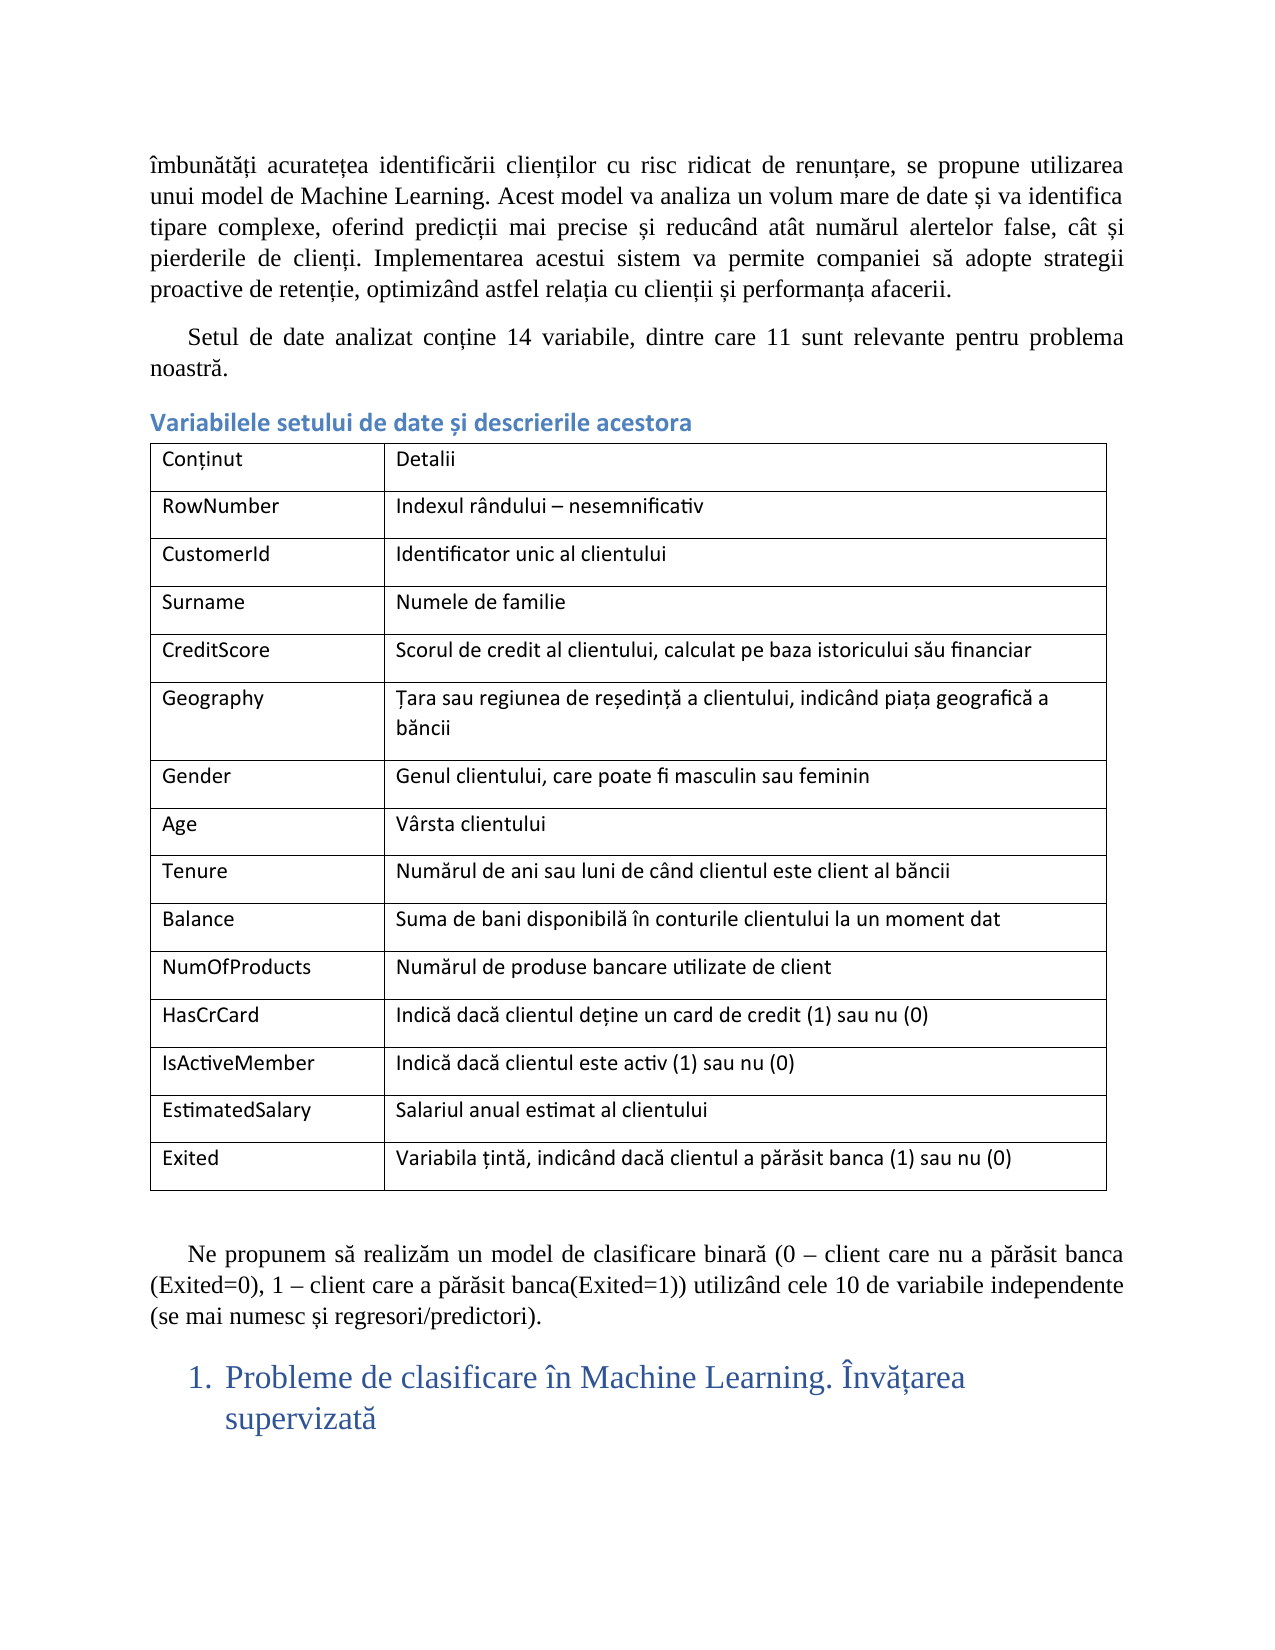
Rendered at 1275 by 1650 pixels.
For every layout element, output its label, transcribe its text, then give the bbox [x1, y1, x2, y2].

table_cell Indexul rândului – nesemnificativ [385, 492, 1106, 538]
table_cell Identificator unic al clientului [385, 539, 1106, 586]
table_cell CreditScore [151, 635, 384, 682]
table_cell Age [151, 809, 384, 855]
table_cell Indică dacă clientul este activ (1) sau nu (0) [385, 1048, 1106, 1094]
table_cell CustomerId [151, 539, 384, 586]
table_cell Vârsta clientului [385, 809, 1106, 855]
table_cell RowNumber [151, 492, 384, 538]
subtitle Probleme de clasificare în Machine Learning. Învățarea supervizată [187, 1357, 1125, 1437]
table_header Detalii [385, 444, 1106, 491]
table_cell Surname [151, 587, 384, 634]
table_cell Genul clientului, care poate fi masculin sau feminin [385, 761, 1106, 808]
table_cell Indică dacă clientul deține un card de credit (1) sau nu (0) [385, 1000, 1106, 1047]
table_cell Salariul anual estimat al clientului [385, 1096, 1106, 1142]
table_cell Numărul de produse bancare utilizate de client [385, 952, 1106, 999]
table_cell Numele de familie [385, 587, 1106, 634]
table_cell EstimatedSalary [151, 1096, 384, 1142]
table_cell Balance [151, 904, 384, 951]
table_cell Suma de bani disponibilă în conturile clientului la un moment dat [385, 904, 1106, 951]
table_cell Exited [151, 1143, 384, 1190]
table_cell HasCrCard [151, 1000, 384, 1047]
table_cell NumOfProducts [151, 952, 384, 999]
table_header Conținut [151, 444, 384, 491]
table_cell Variabila țintă, indicând dacă clientul a părăsit banca (1) sau nu (0) [385, 1143, 1106, 1190]
text Setul de date analizat conține 14 variabile, dintre care 11 sunt relevante pentru problema noastră. [150, 322, 1125, 382]
table_cell Numărul de ani sau luni de când clientul este client al băncii [385, 856, 1106, 903]
table_cell Geography [151, 683, 384, 760]
text Variabilele setului de date și descrierile acestora [150, 405, 1125, 438]
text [150, 150, 1125, 303]
text Ne propunem să realizăm un model de clasificare binară (0 – client care nu a părăsit banca (Exited=0), 1 – client care a părăsit banca(Exited=1)) utilizând cele 10 de variabile independente (se mai numesc și regresori/predictori). [150, 1239, 1125, 1330]
table_cell Scorul de credit al clientului, calculat pe baza istoricului său financiar [385, 635, 1106, 682]
table_cell Gender [151, 761, 384, 808]
table_cell IsActiveMember [151, 1048, 384, 1094]
table_cell Tenure [151, 856, 384, 903]
table_cell Țara sau regiunea de reședință a clientului, indicând piața geografică a băncii [385, 683, 1106, 760]
